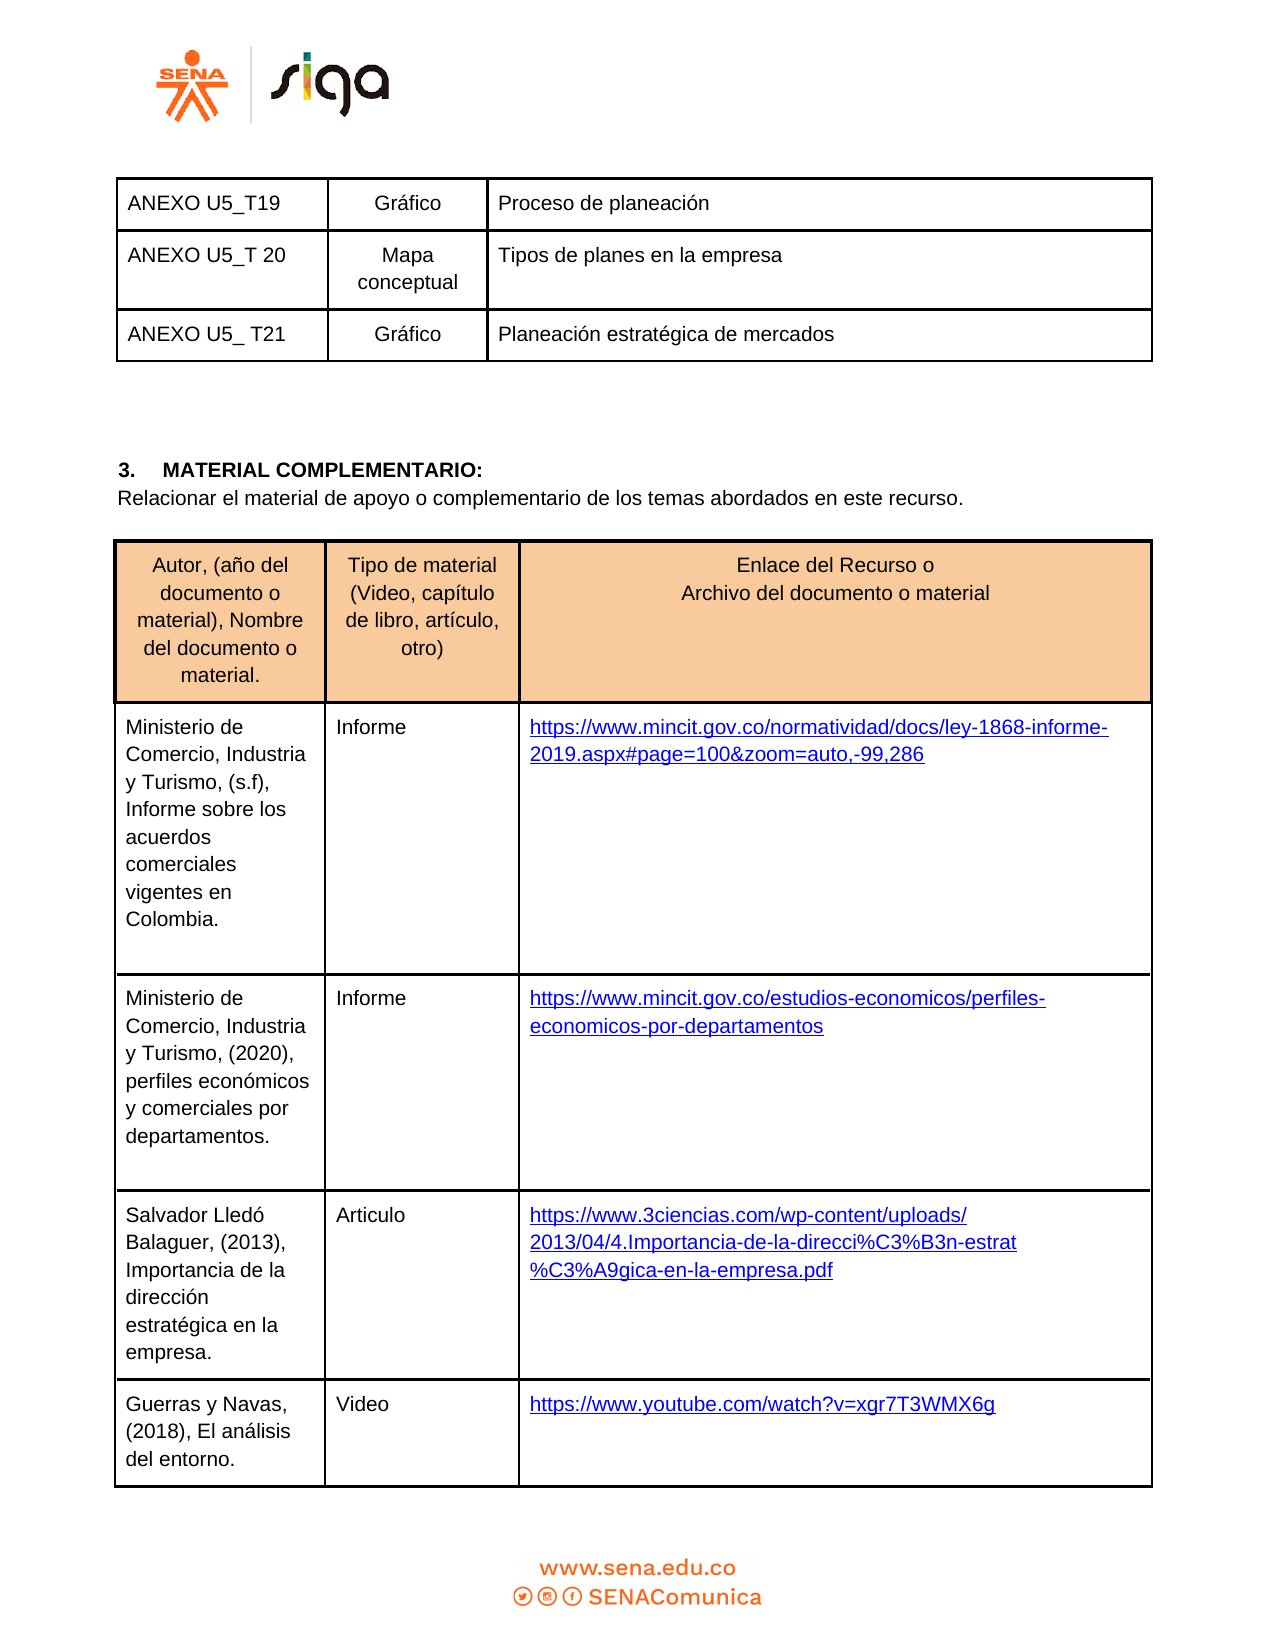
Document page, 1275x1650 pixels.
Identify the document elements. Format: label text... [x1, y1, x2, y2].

table_cell https://www.mincit.gov.co/normatividad/docs/ley-1868-informe-2019.aspx#page=100&zoom=auto,-99,286 [520, 704, 1151, 973]
table_header Tipo de material (Video, capítulo de libro, artículo, otro) [327, 543, 518, 701]
table_header Autor, (año del documento o material), Nombre del documento o material. [117, 543, 324, 701]
table_cell Salvador Lledó Balaguer, (2013), Importancia de la dirección estratégica en la empresa. [116, 1189, 324, 1378]
table_cell ANEXO U5_ T21 [118, 311, 327, 360]
table_cell Gráfico [329, 311, 486, 360]
table_cell https://www.3ciencias.com/wp-content/uploads/2013/04/4.Importancia-de-la-direcci%C3%B3n-estrat%C3%A9gica-en-la-empresa.pdf [520, 1189, 1151, 1378]
picture [513, 1556, 762, 1606]
table_cell Informe [326, 976, 518, 1189]
table_cell Video [326, 1381, 518, 1485]
table_cell ANEXO U5_T 20 [118, 232, 327, 308]
picture [5, 42, 538, 128]
table_cell Proceso de planeación [489, 180, 1151, 229]
table_cell Planeación estratégica de mercados [489, 311, 1151, 360]
table_cell Ministerio de Comercio, Industria y Turismo, (s.f), Informe sobre los acuerdos comerciales vigentes en Colombia. [116, 704, 324, 973]
table_cell Articulo [326, 1192, 518, 1378]
text Relacionar el material de apoyo o complementario de los temas abordados en este recurso. [117, 486, 1157, 509]
table_cell Mapa conceptual [329, 232, 486, 308]
table_cell Ministerio de Comercio, Industria y Turismo, (2020), perfiles económicos y comerciales por departamentos. [116, 973, 324, 1189]
table_cell Informe [326, 704, 518, 973]
table_cell https://www.mincit.gov.co/estudios-economicos/perfiles-economicos-por-departamentos [520, 973, 1151, 1189]
table_cell Guerras y Navas, (2018), El análisis del entorno. [116, 1378, 324, 1485]
table_cell https://www.youtube.com/watch?v=xgr7T3WMX6g [520, 1378, 1151, 1485]
table_cell ANEXO U5_T19 [118, 180, 327, 229]
table_cell Tipos de planes en la empresa [489, 232, 1151, 308]
table_cell Gráfico [329, 180, 486, 229]
list MATERIAL COMPLEMENTARIO: [118, 458, 1157, 482]
table_header Enlace del Recurso o Archivo del documento o material [521, 543, 1150, 701]
